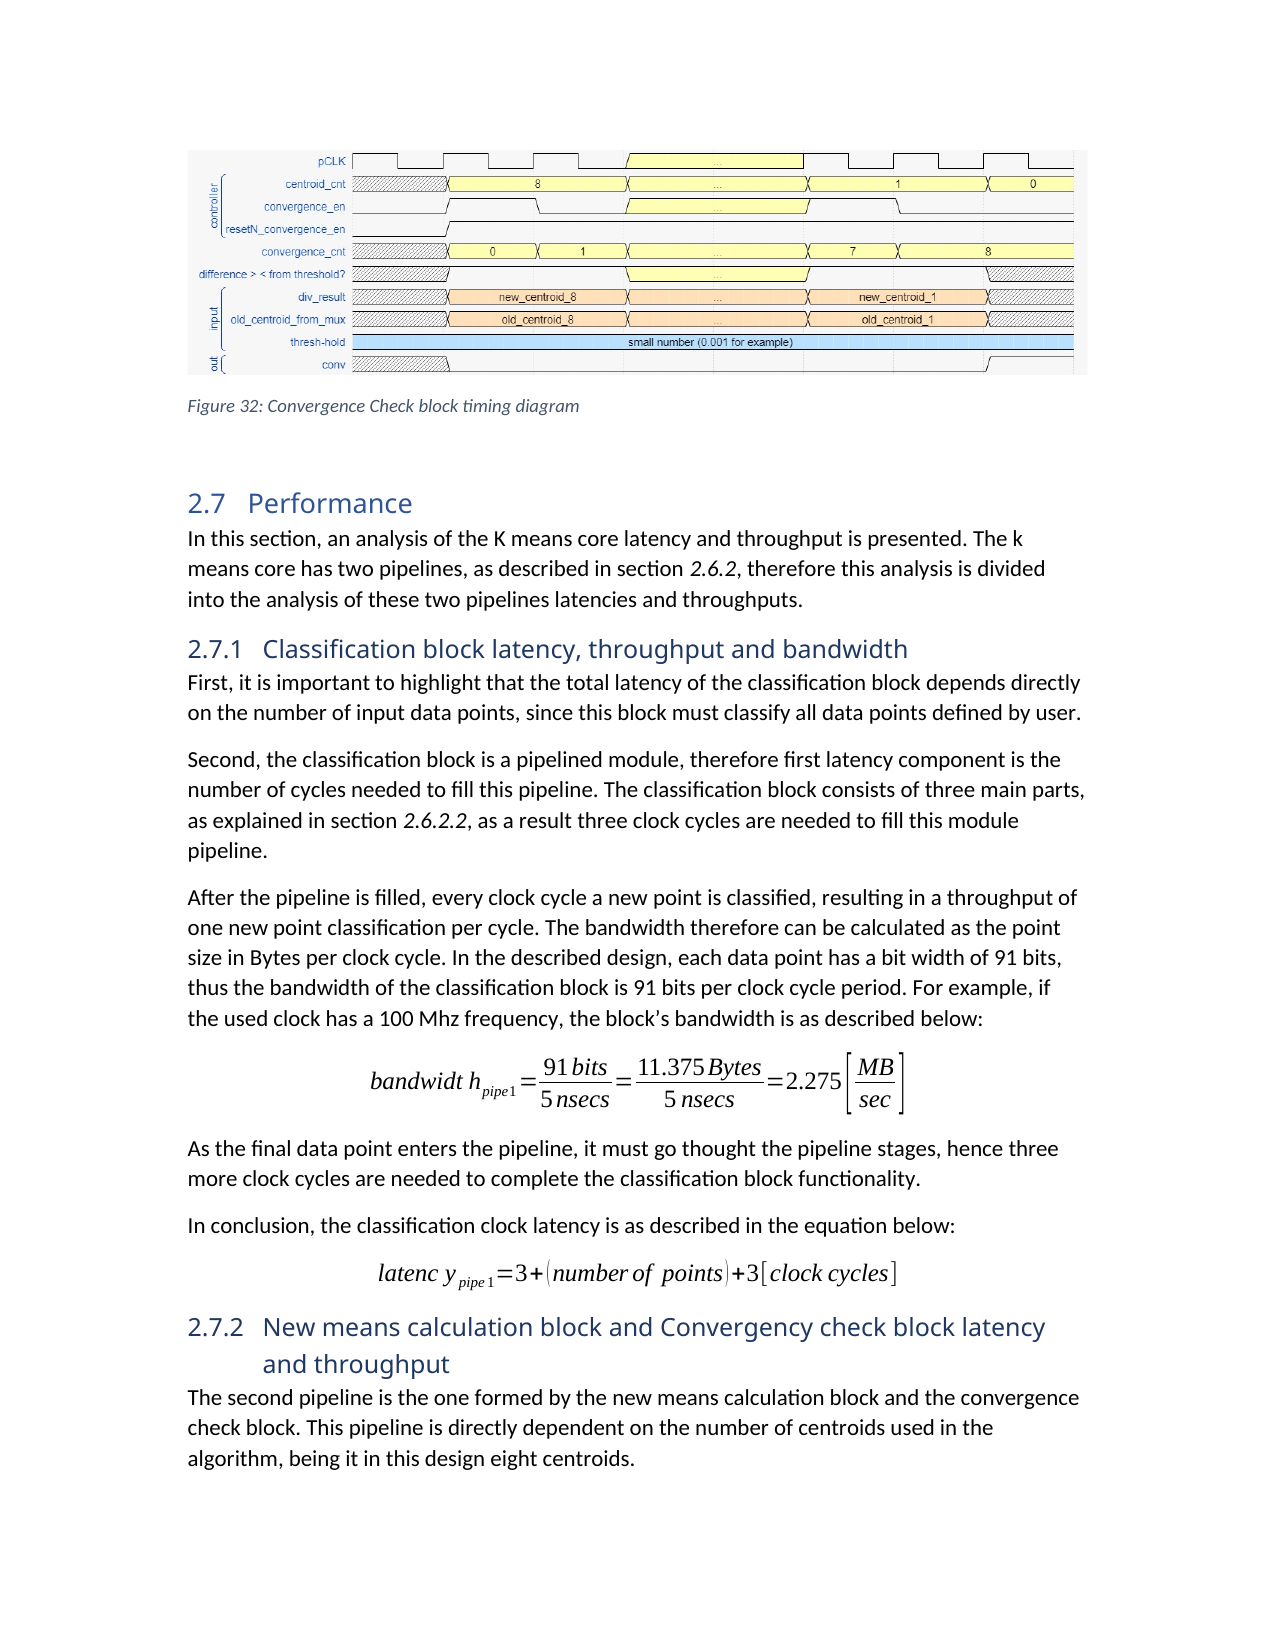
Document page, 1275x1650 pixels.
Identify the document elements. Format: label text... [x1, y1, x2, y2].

subtitle Classification block latency, throughput and bandwidth [187, 632, 1087, 666]
subtitle Performance [187, 484, 1087, 521]
text In conclusion, the classification clock latency is as described in the equation below: [187, 1211, 1087, 1239]
text As the final data point enters the pipeline, it must go thought the pipeline stages, hence three more clock cycles are needed to complete the classification block functionality. [187, 1134, 1087, 1192]
text Figure 32: Convergence Check block timing diagram [187, 394, 1087, 417]
text After the pipeline is filled, every clock cycle a new point is classified, resulting in a throughput of one new point classification per cycle. The bandwidth therefore can be calculated as the point size in Bytes per clock cycle. In the described design, each data point has a bit width of 91 bits, thus the bandwidth of the classification block is 91 bits per clock cycle period. For example, if the used clock has a 100 Mhz frequency, the block’s bandwidth is as described below: [187, 883, 1087, 1032]
text Second, the classification block is a pipelined module, therefore first latency component is the number of cycles needed to fill this pipeline. The classification block consists of three main parts, as explained in section ‎2.6.2.2, as a result three clock cycles are needed to fill this module pipeline. [187, 745, 1087, 864]
subtitle New means calculation block and Convergency check block latency and throughput [187, 1310, 1087, 1381]
text First, it is important to highlight that the total latency of the classification block depends directly on the number of input data points, since this block must classify all data points defined by user. [187, 668, 1087, 727]
text In this section, an analysis of the K means core latency and throughput is presented. The k means core has two pipelines, as described in section ‎2.6.2, therefore this analysis is divided into the analysis of these two pipelines latencies and throughputs. [187, 524, 1087, 613]
text The second pipeline is the one formed by the new means calculation block and the convergence check block. This pipeline is directly dependent on the number of centroids used in the algorithm, being it in this design eight centroids. [187, 1383, 1087, 1472]
picture [187, 150, 1088, 375]
